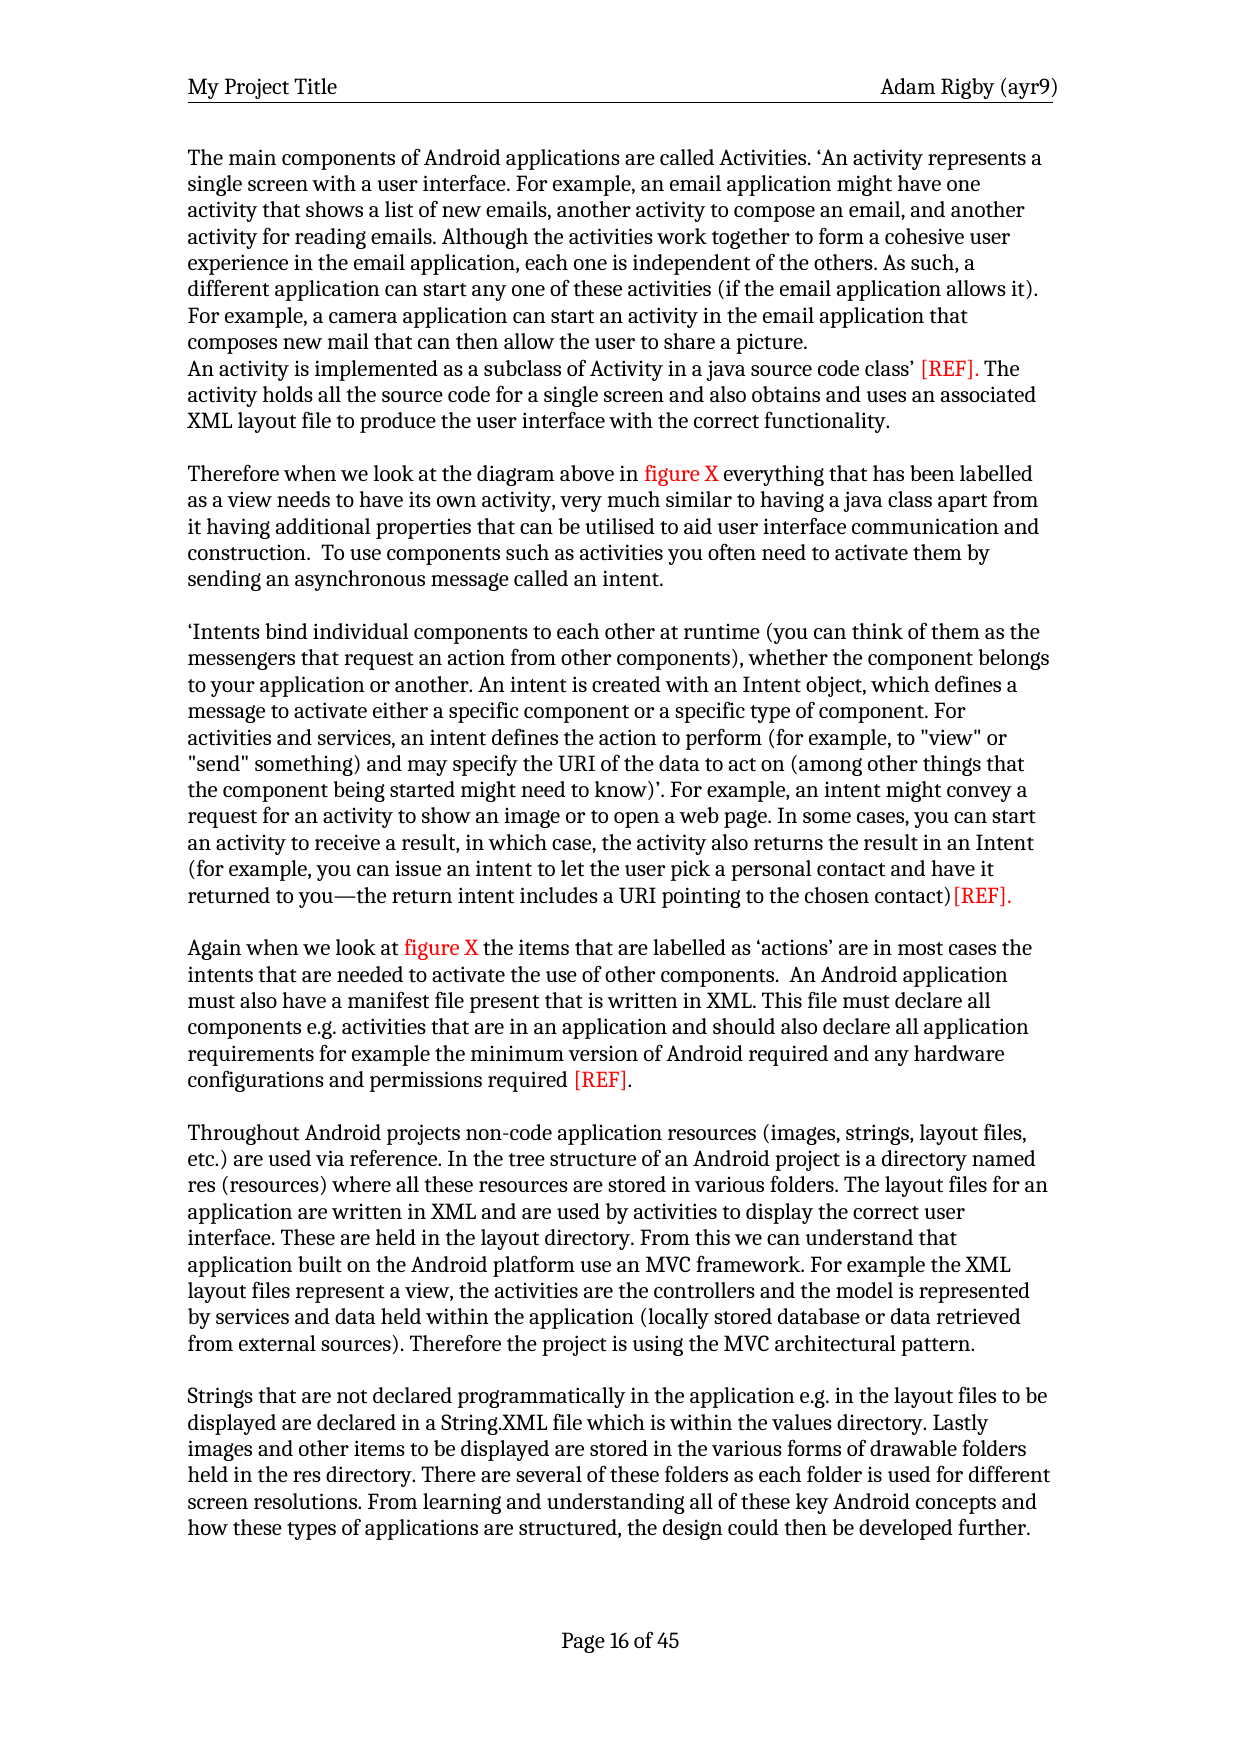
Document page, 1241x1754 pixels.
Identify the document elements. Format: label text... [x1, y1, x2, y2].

text Strings that are not declared programmatically in the application e.g. in the layout files to be displayed are declared in a String.XML file which is within the values directory. Lastly images and other items to be displayed are stored in the various forms of drawable folders held in the res directory. There are several of these folders as each folder is used for different screen resolutions. From learning and understanding all of these key Android concepts and how these types of applications are structured, the design could then be developed further. [187, 1383, 1053, 1541]
text Throughout Android projects non-code application resources (images, strings, layout files, etc.) are used via reference. In the tree structure of an Android project is a directory named res (resources) where all these resources are stored in various folders. The layout files for an application are written in XML and are used by activities to display the correct user interface. These are held in the layout directory. From this we can understand that application built on the Android platform use an MVC framework. For example the XML layout files represent a view, the activities are the controllers and the model is represented by services and data held within the application (locally stored database or data retrieved from external sources). Therefore the project is using the MVC architectural pattern. [187, 1119, 1053, 1357]
text ‘Intents bind individual components to each other at runtime (you can think of them as the messengers that request an action from other components), whether the component belongs to your application or another. An intent is created with an Intent object, which defines a message to activate either a specific component or a specific type of component. For activities and services, an intent defines the action to perform (for example, to "view" or "send" something) and may specify the URI of the data to act on (among other things that the component being started might need to know)’. For example, an intent might convey a request for an activity to show an image or to open a web page. In some cases, you can start an activity to receive a result, in which case, the activity also returns the result in an Intent (for example, you can issue an intent to let the user pick a personal contact and have it returned to you—the return intent includes a URI pointing to the chosen contact)[REF]. [187, 619, 1053, 909]
text The main components of Android applications are called Activities. ‘An activity represents a single screen with a user interface. For example, an email application might have one activity that shows a list of new emails, another activity to compose an email, and another activity for reading emails. Although the activities work together to form a cohesive user experience in the email application, each one is independent of the others. As such, a different application can start any one of these activities (if the email application allows it). For example, a camera application can start an activity in the email application that composes new mail that can then allow the user to share a picture. [187, 144, 1053, 355]
text An activity is implemented as a subclass of Activity in a java source code class’ [REF]. The activity holds all the source code for a single screen and also obtains and uses an associated XML layout file to produce the user interface with the correct functionality. [187, 355, 1053, 434]
text Again when we look at figure X the items that are labelled as ‘actions’ are in most cases the intents that are needed to activate the use of other components. An Android application must also have a manifest file present that is written in XML. This file must declare all components e.g. activities that are in an application and should also declare all application requirements for example the minimum version of Android required and any hardware configurations and permissions required [REF]. [187, 935, 1053, 1093]
text Therefore when we look at the diagram above in figure X everything that has been labelled as a view needs to have its own activity, very much similar to having a java class apart from it having additional properties that can be utilised to aid user interface communication and construction. To use components such as activities you often need to activate them by sending an asynchronous message called an intent. [187, 461, 1053, 592]
